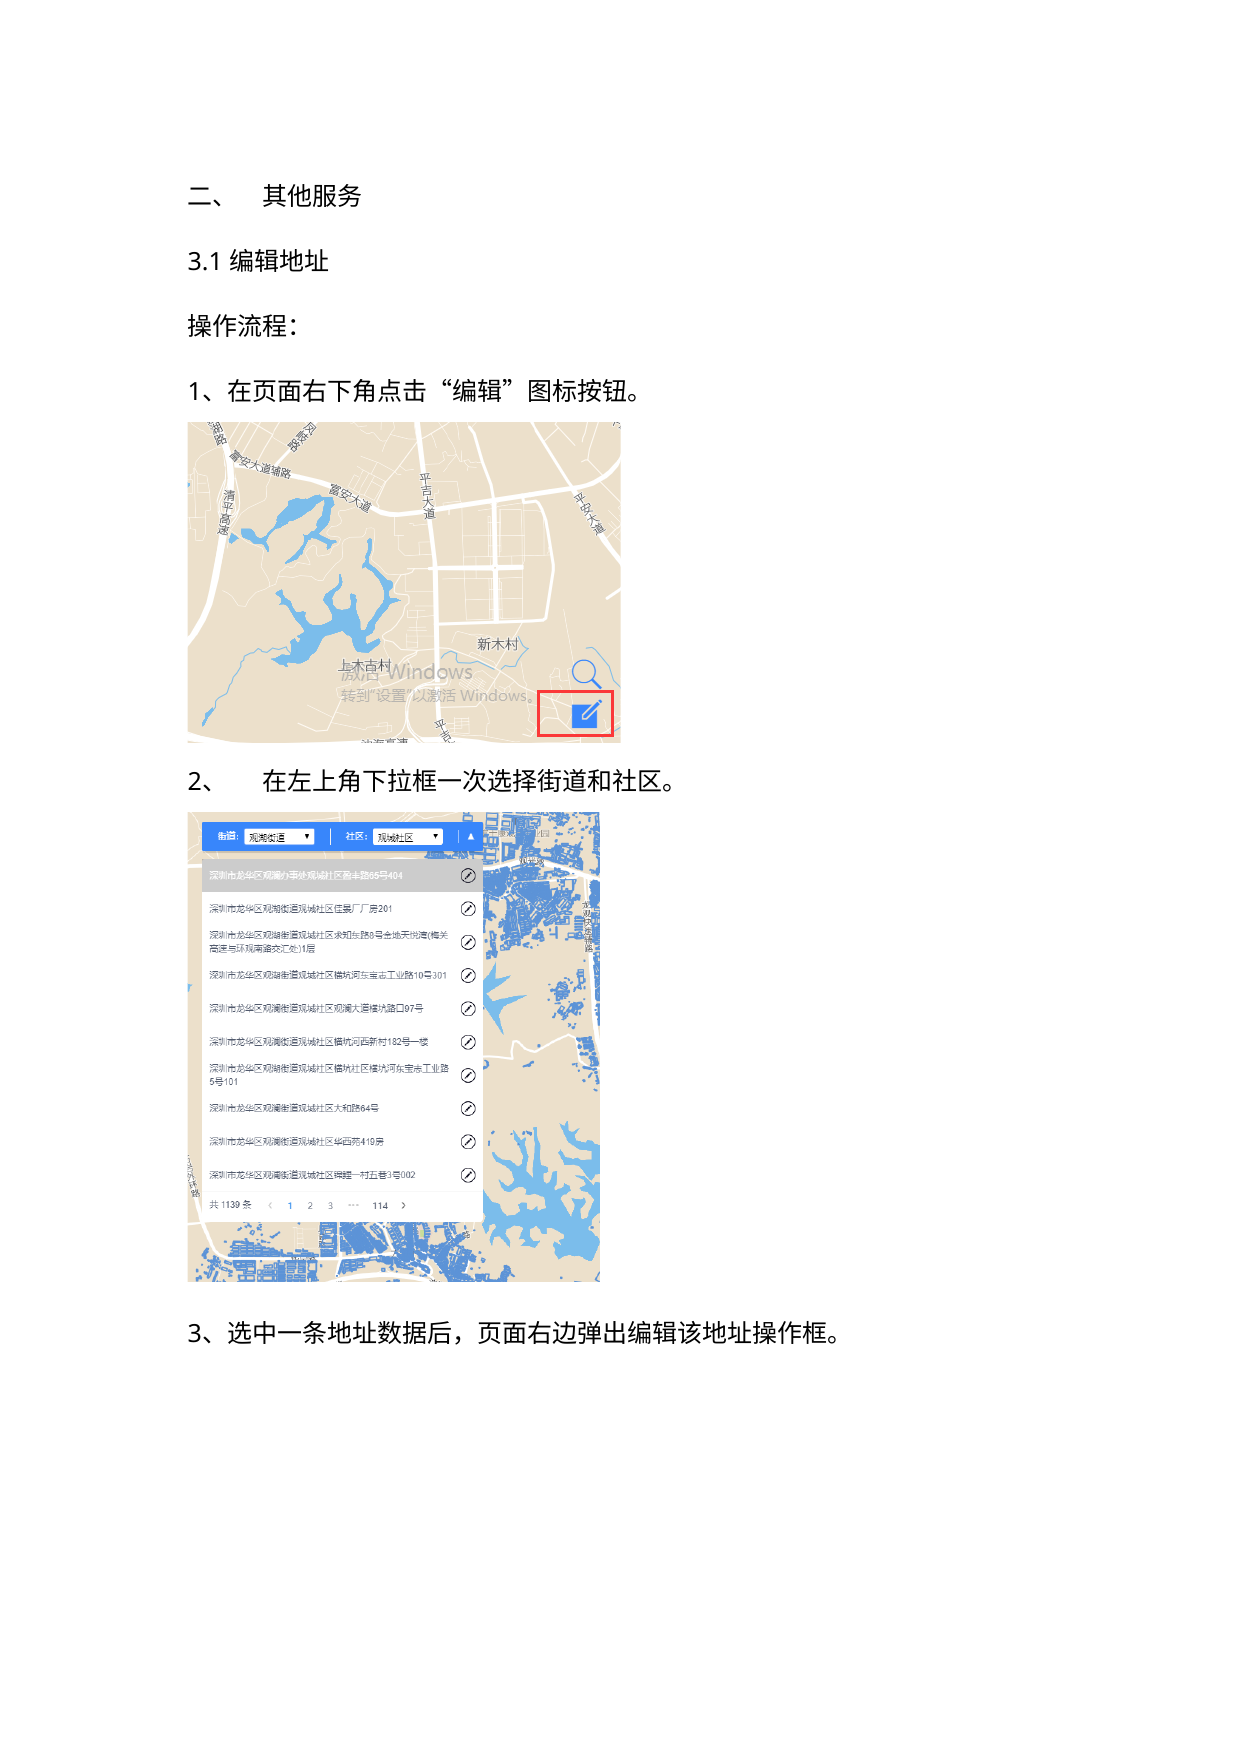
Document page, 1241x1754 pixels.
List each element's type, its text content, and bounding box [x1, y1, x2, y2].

text 操作流程： [187, 292, 1053, 357]
text 3.1 编辑地址 [187, 227, 1053, 292]
list 在左上角下拉框一次选择街道和社区。 [187, 747, 1053, 812]
picture [187, 812, 600, 1282]
list 其他服务 [187, 162, 1053, 227]
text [187, 1299, 1053, 1364]
text 1、在页面右下角点击“编辑”图标按钮。 [187, 357, 1053, 422]
picture [187, 422, 621, 743]
